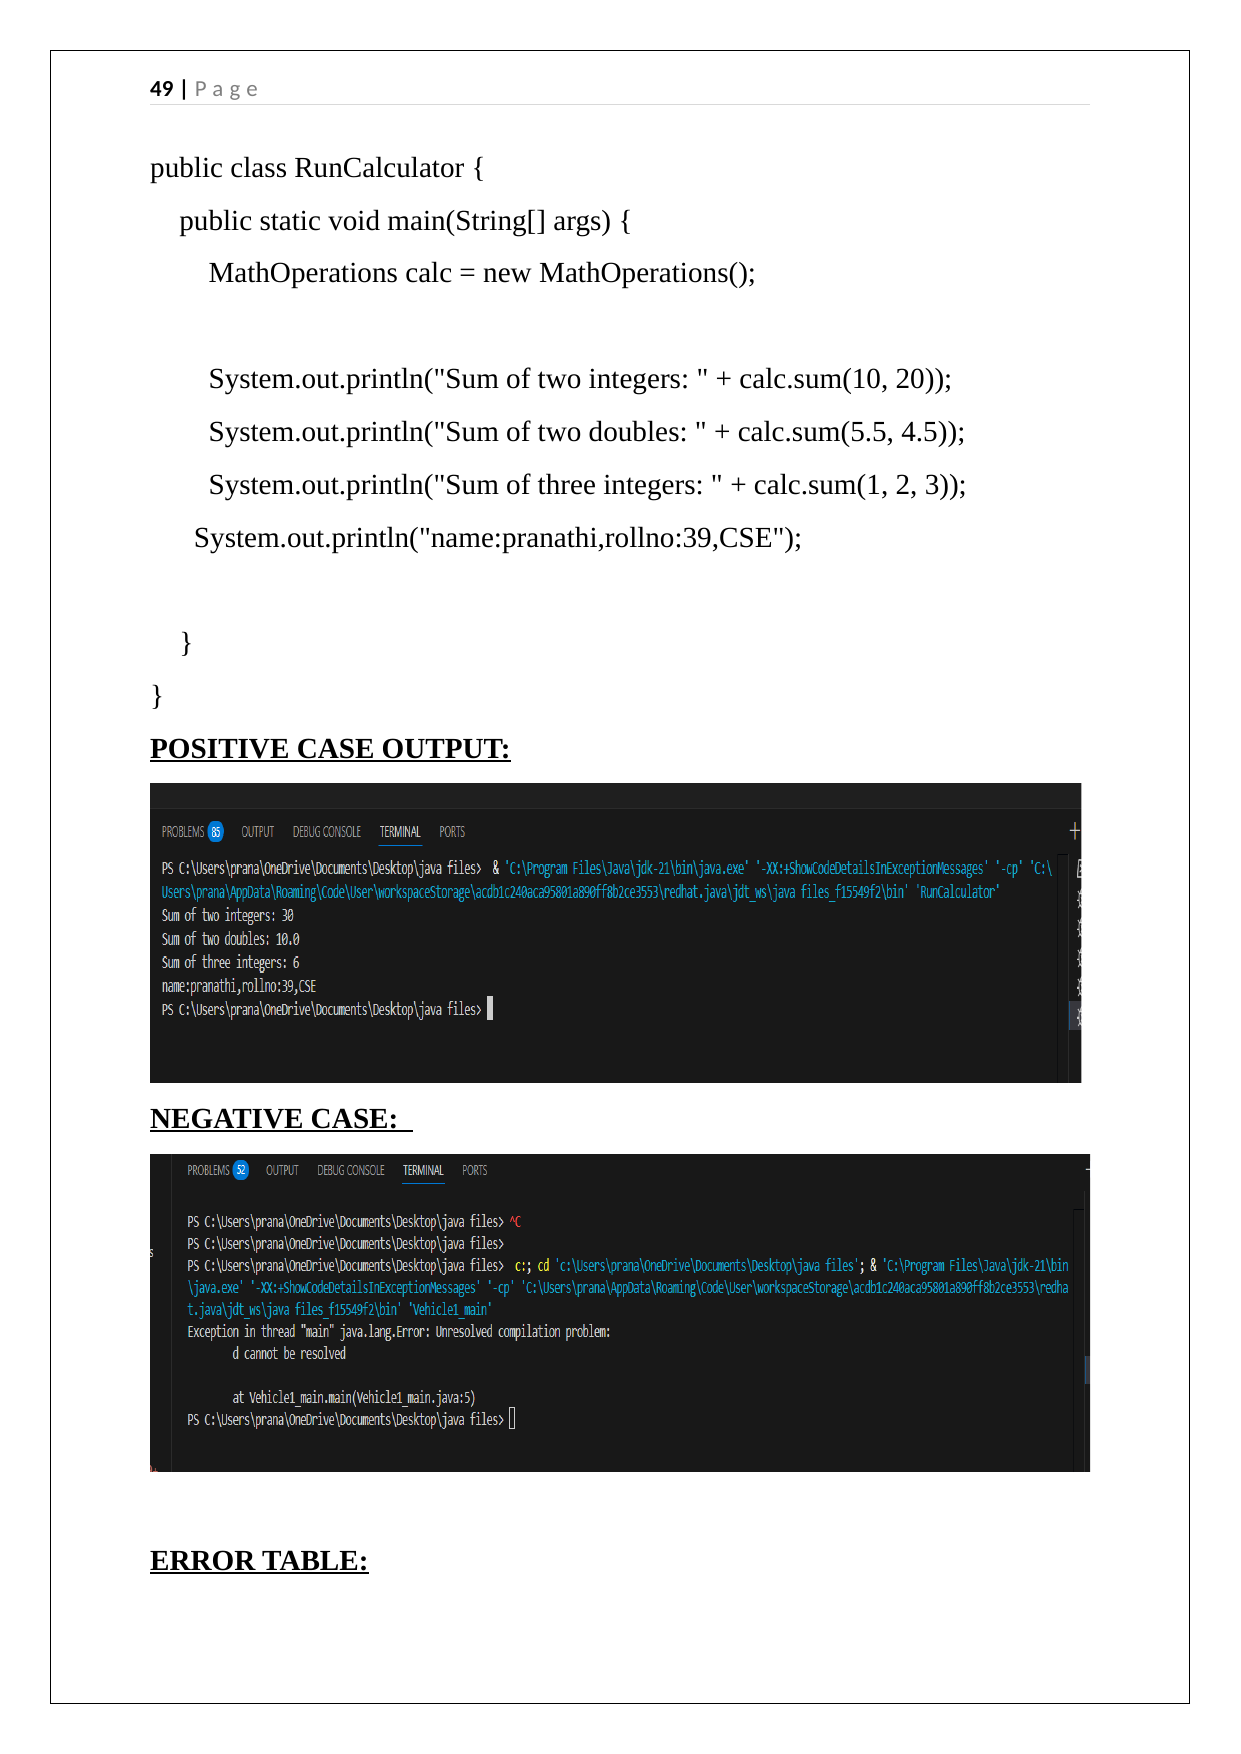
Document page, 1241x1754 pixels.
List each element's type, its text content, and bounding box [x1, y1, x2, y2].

text System.out.println("Sum of two integers: " + calc.sum(10, 20)); [150, 361, 1090, 395]
text POSITIVE CASE OUTPUT: [150, 731, 1090, 764]
text ERROR TABLE: [150, 1543, 1090, 1577]
text MathOperations calc = new MathOperations(); [150, 256, 1090, 289]
text } [150, 625, 1090, 659]
text public static void main(String[] args) { [150, 203, 1090, 236]
picture [150, 783, 1082, 1083]
text System.out.println("name:pranathi,rollno:39,CSE"); [150, 520, 1090, 553]
text public class RunCalculator { [150, 150, 1090, 183]
text System.out.println("Sum of three integers: " + calc.sum(1, 2, 3)); [150, 467, 1090, 500]
text } [150, 678, 1090, 712]
text NEGATIVE CASE: [150, 1101, 1090, 1135]
picture [150, 1154, 1091, 1472]
text System.out.println("Sum of two doubles: " + calc.sum(5.5, 4.5)); [150, 414, 1090, 448]
